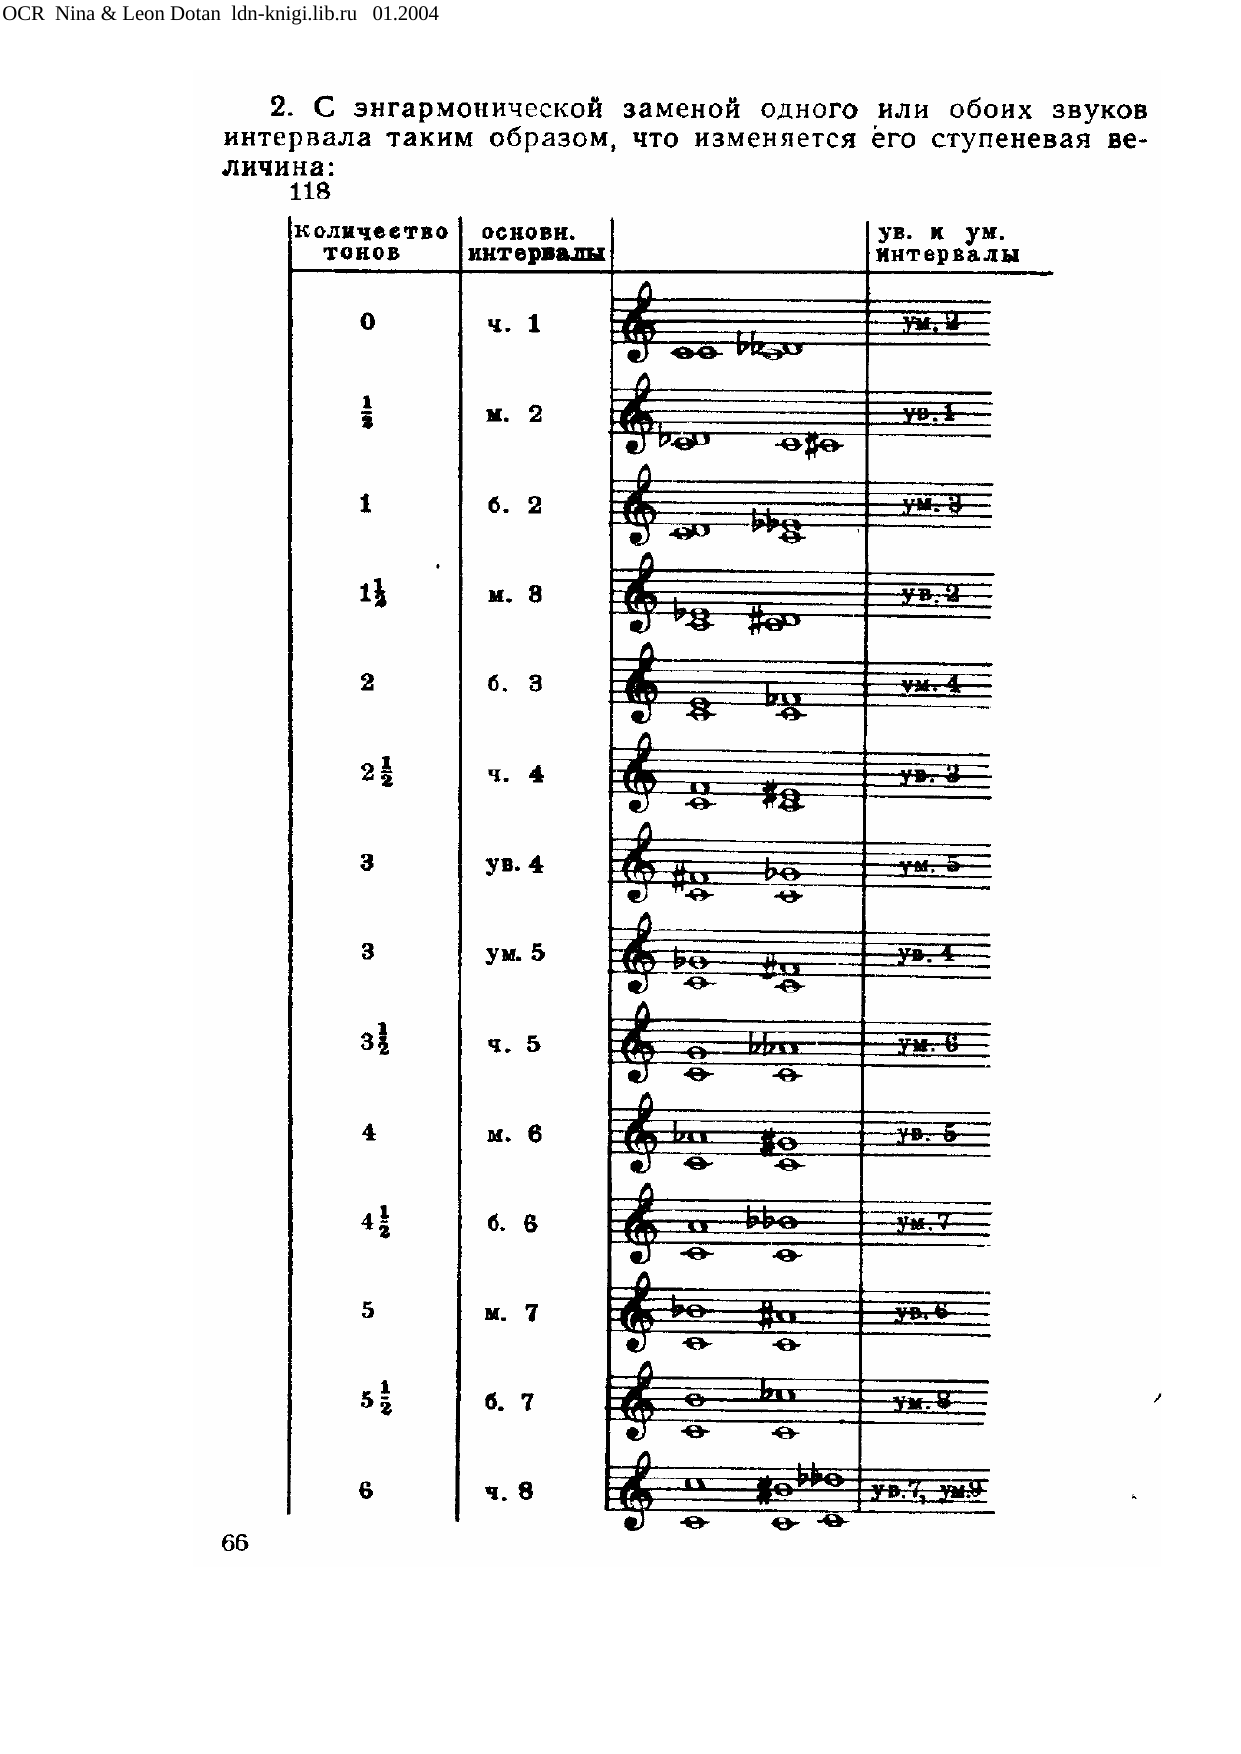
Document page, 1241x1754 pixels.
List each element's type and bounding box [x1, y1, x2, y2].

picture [192, 70, 1162, 1567]
